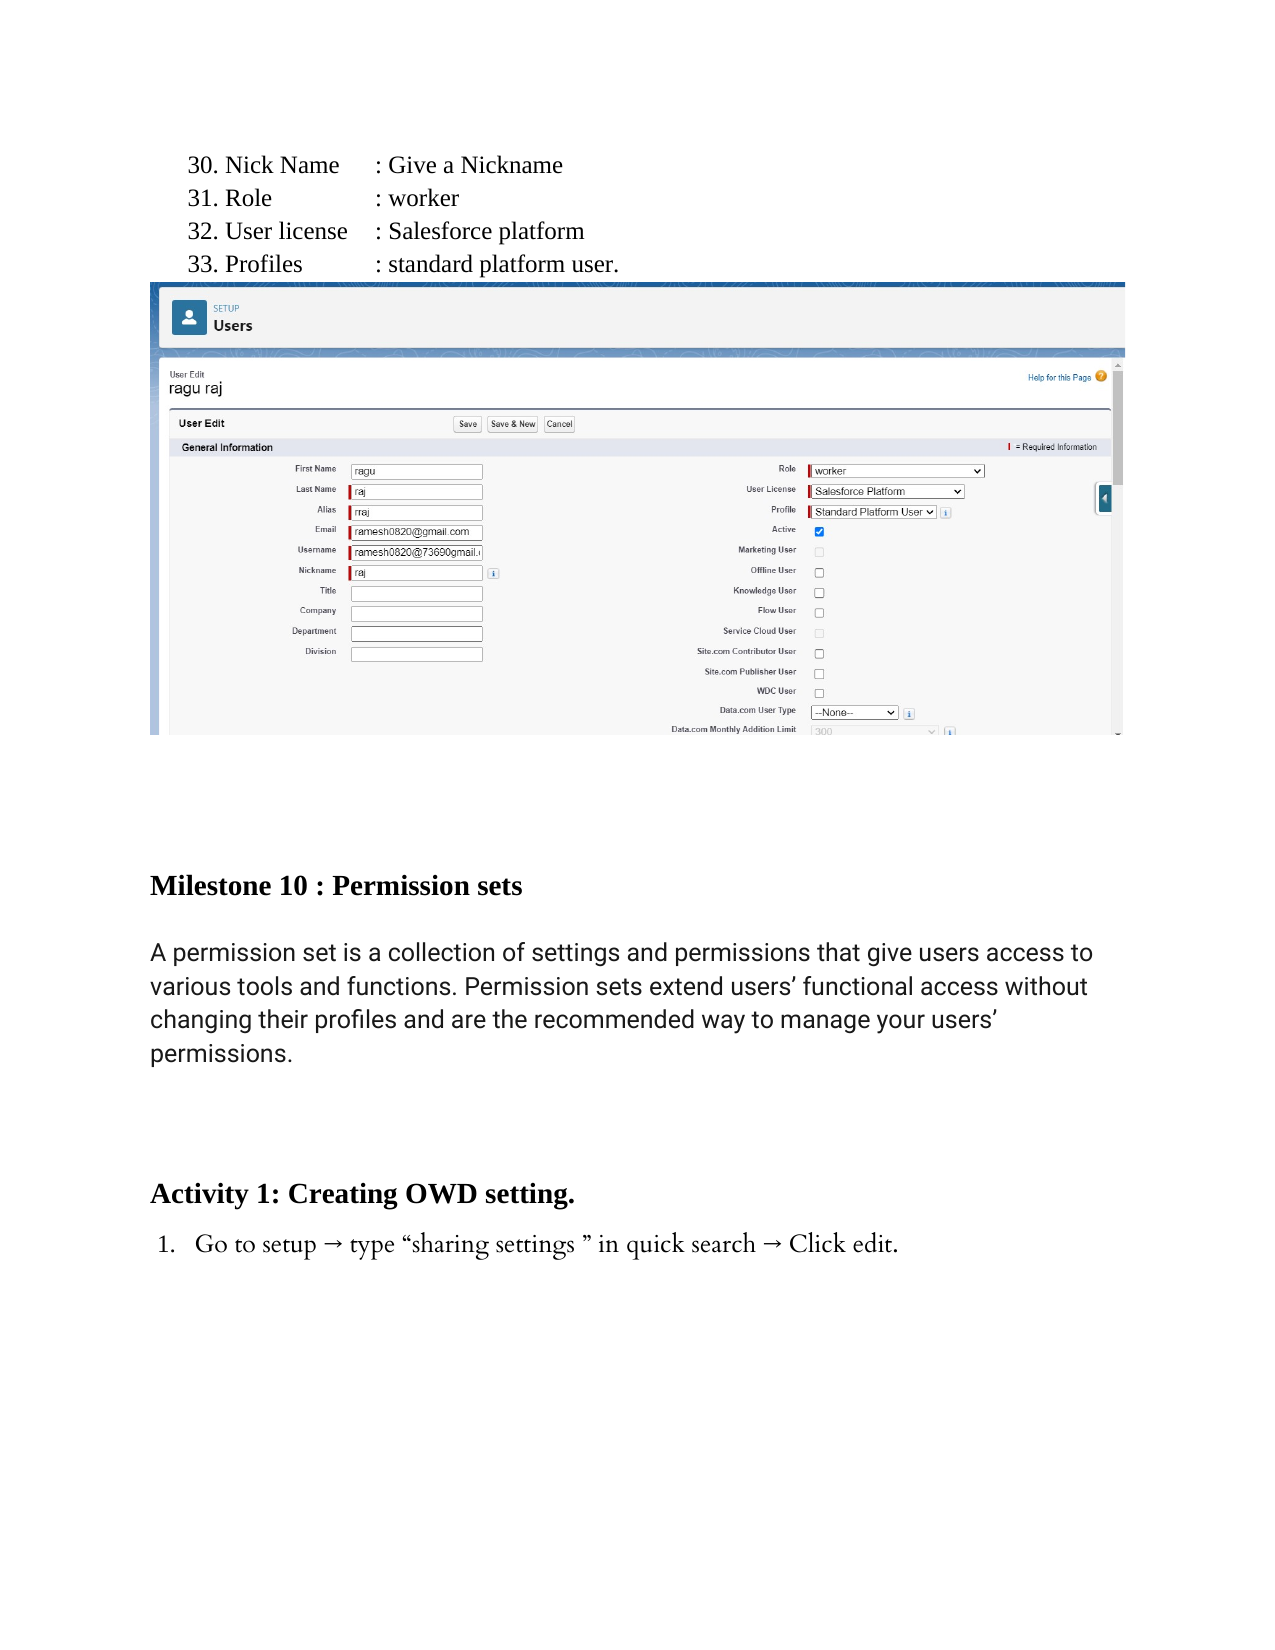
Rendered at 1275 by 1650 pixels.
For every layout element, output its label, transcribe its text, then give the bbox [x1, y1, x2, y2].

text A permission set is a collection of settings and permissions that give users access to various tools and functions. Permission sets extend users’ functional access without changing their profiles and are the recommended way to manage your users’ permissions. [150, 938, 1125, 1068]
list Nick Name : Give a Nickname [187, 150, 1125, 179]
list Profiles : standard platform user. [187, 249, 1125, 278]
list Role : worker [187, 183, 1125, 212]
list Go to setup → type “sharing settings ” in quick search → Click edit. [157, 1227, 1125, 1261]
list User license : Salesforce platform [187, 216, 1125, 245]
subtitle Activity 1: Creating OWD setting. [150, 1176, 1125, 1210]
picture [150, 282, 1125, 735]
subtitle Milestone 10 : Permission sets [150, 868, 1125, 902]
